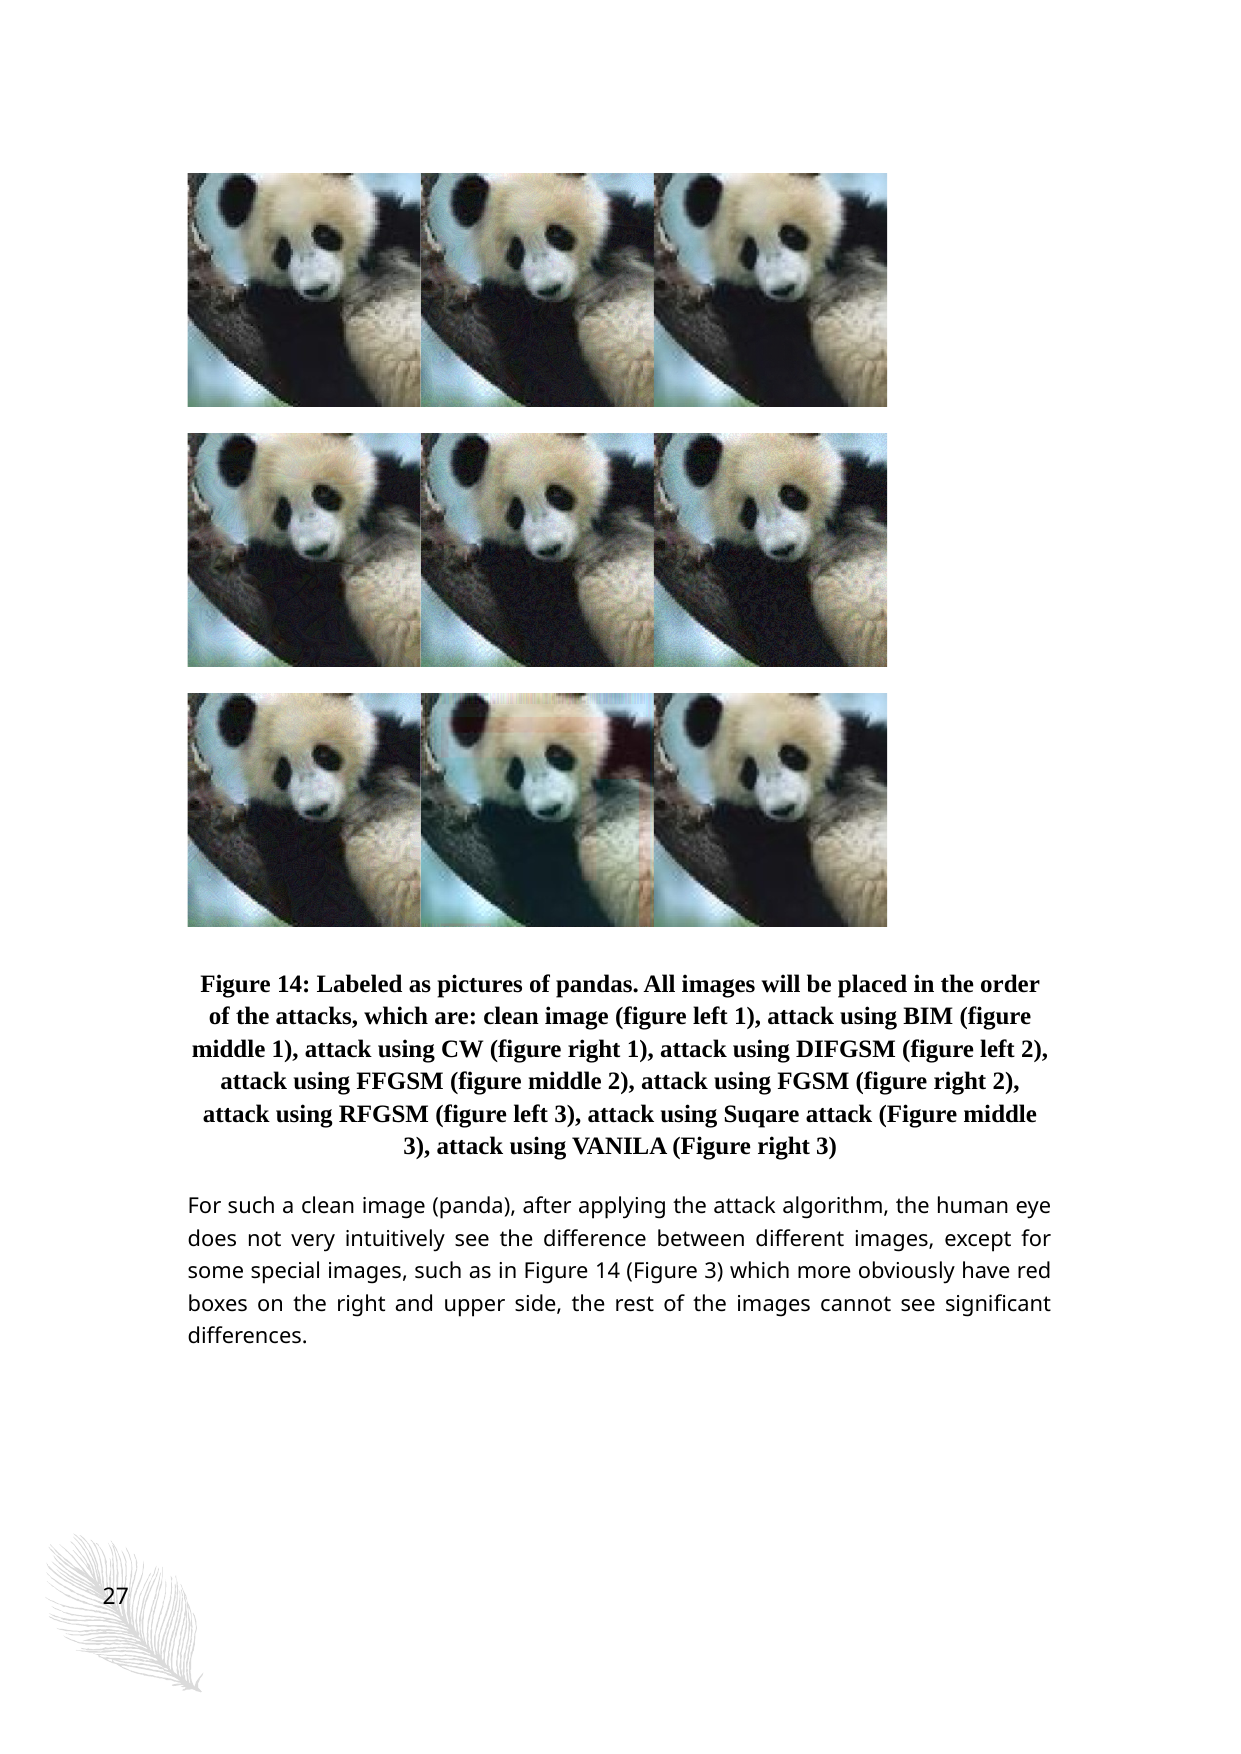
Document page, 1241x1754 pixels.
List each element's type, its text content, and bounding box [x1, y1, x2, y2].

picture [187, 173, 888, 407]
picture [187, 433, 888, 667]
subtitle Figure 14: Labeled as pictures of pandas. All images will be placed in the order of the attacks, which are: clean image (figure left 1), attack using BIM (figure middle 1), attack using CW (figure right 1), attack using DIFGSM (figure left 2), attack using FFGSM (figure middle 2), attack using FGSM (figure right 2), attack using RFGSM (figure left 3), attack using Suqare attack (Figure middle 3), attack using VANILA (Figure right 3) [187, 967, 1053, 1162]
text For such a clean image (panda), after applying the attack algorithm, the human eye does not very intuitively see the difference between different images, except for some special images, such as in Figure 14 (Figure 3) which more obviously have red boxes on the right and upper side, the rest of the images cannot see significant differences. [187, 1189, 1053, 1351]
picture [187, 693, 888, 927]
